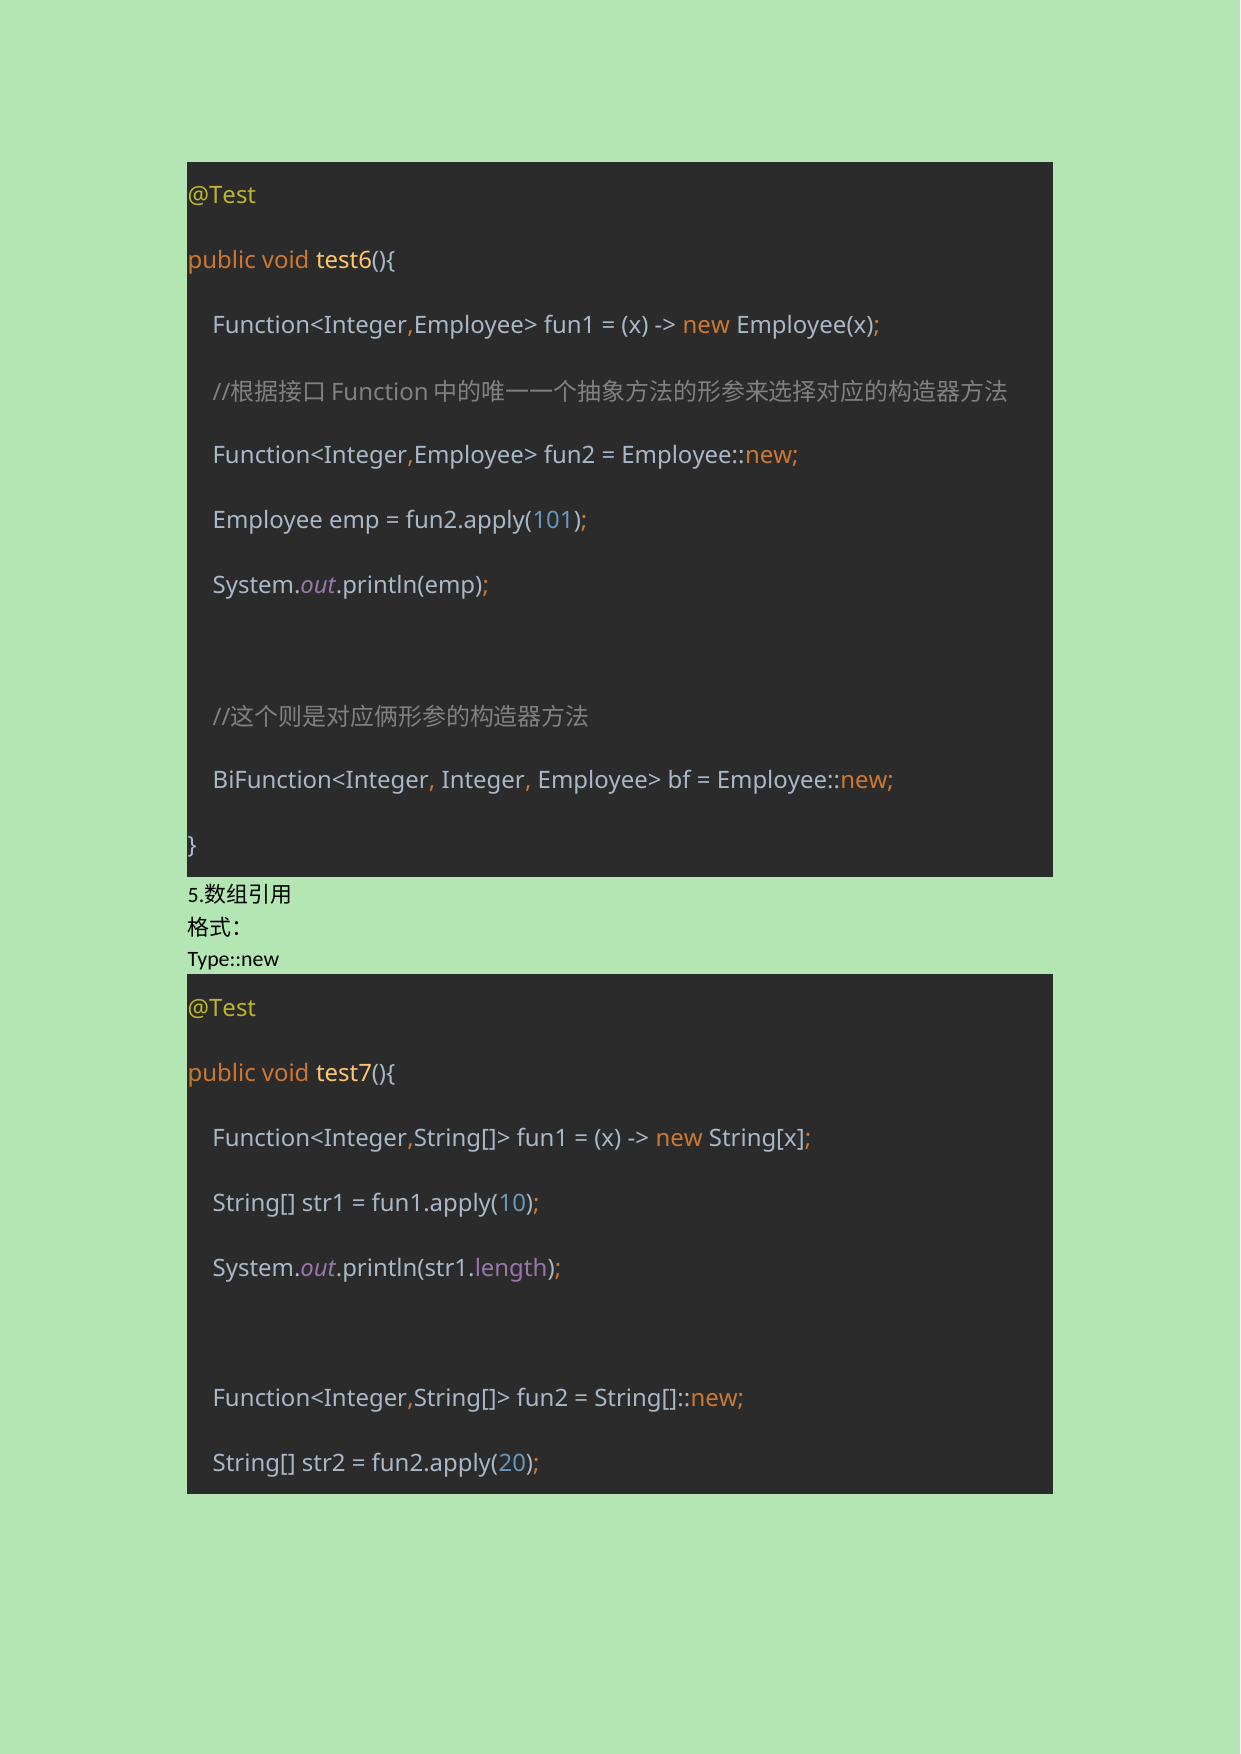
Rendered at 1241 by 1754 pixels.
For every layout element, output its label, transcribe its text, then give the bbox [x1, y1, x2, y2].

text Type::new [187, 942, 1053, 974]
text 5.数组引用 [187, 877, 1053, 909]
text 格式： [187, 909, 1053, 942]
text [187, 974, 1053, 1494]
text @Test public void test6(){ Function<Integer,Employee> fun1 = (x) -> new Employee(x); //根据接口Function中的唯一一个抽象方法的形参来选择对应的构造器方法 Function<Integer,Employee> fun2 = Employee::new; Employee emp = fun2.apply(101); System.out.println(emp); //这个则是对应俩形参的构造器方法 BiFunction<Integer, Integer, Employee> bf = Employee::new; } [187, 162, 1053, 877]
